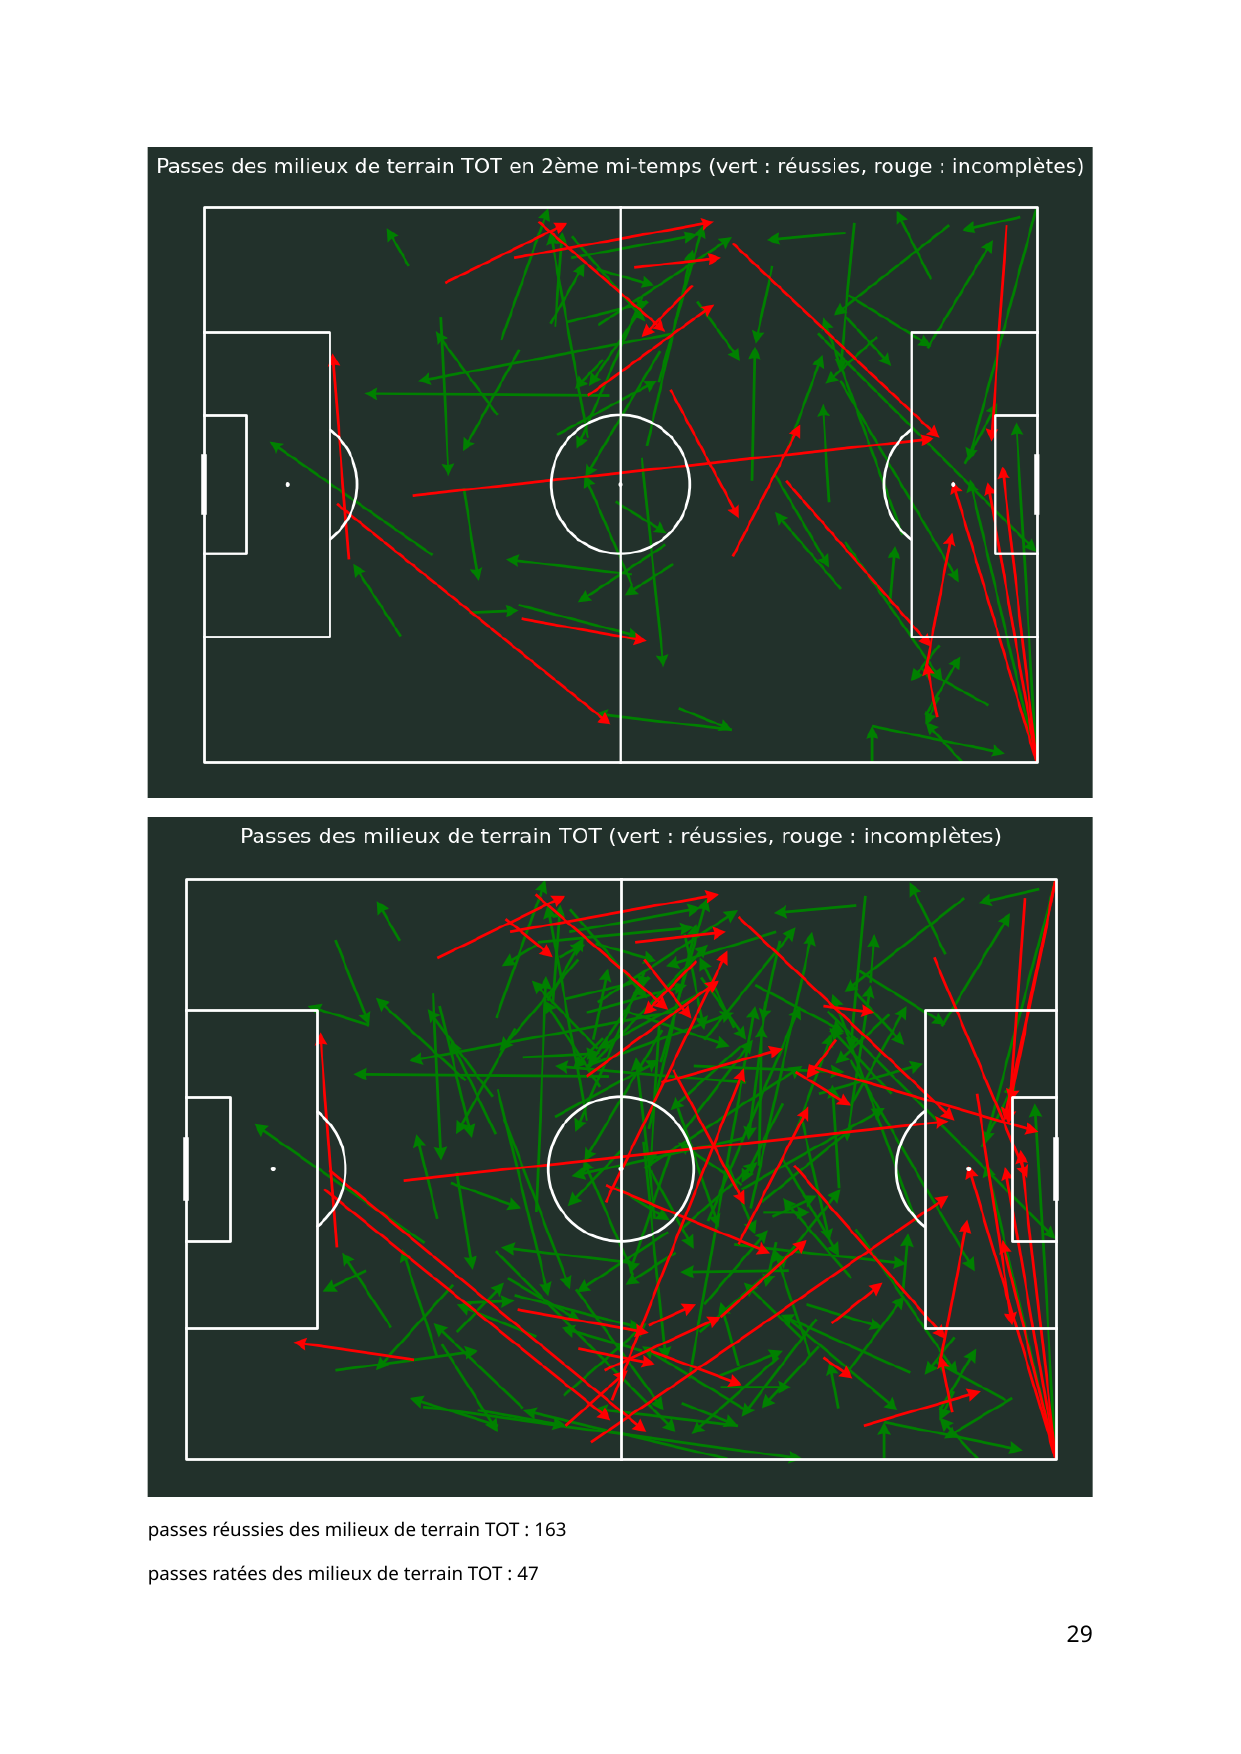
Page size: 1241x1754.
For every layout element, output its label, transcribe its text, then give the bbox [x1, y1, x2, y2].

picture [147, 147, 1093, 798]
text passes ratées des milieux de terrain TOT : 47 [148, 1560, 1093, 1586]
text passes réussies des milieux de terrain TOT : 163 [148, 1516, 1093, 1542]
picture [147, 817, 1093, 1497]
